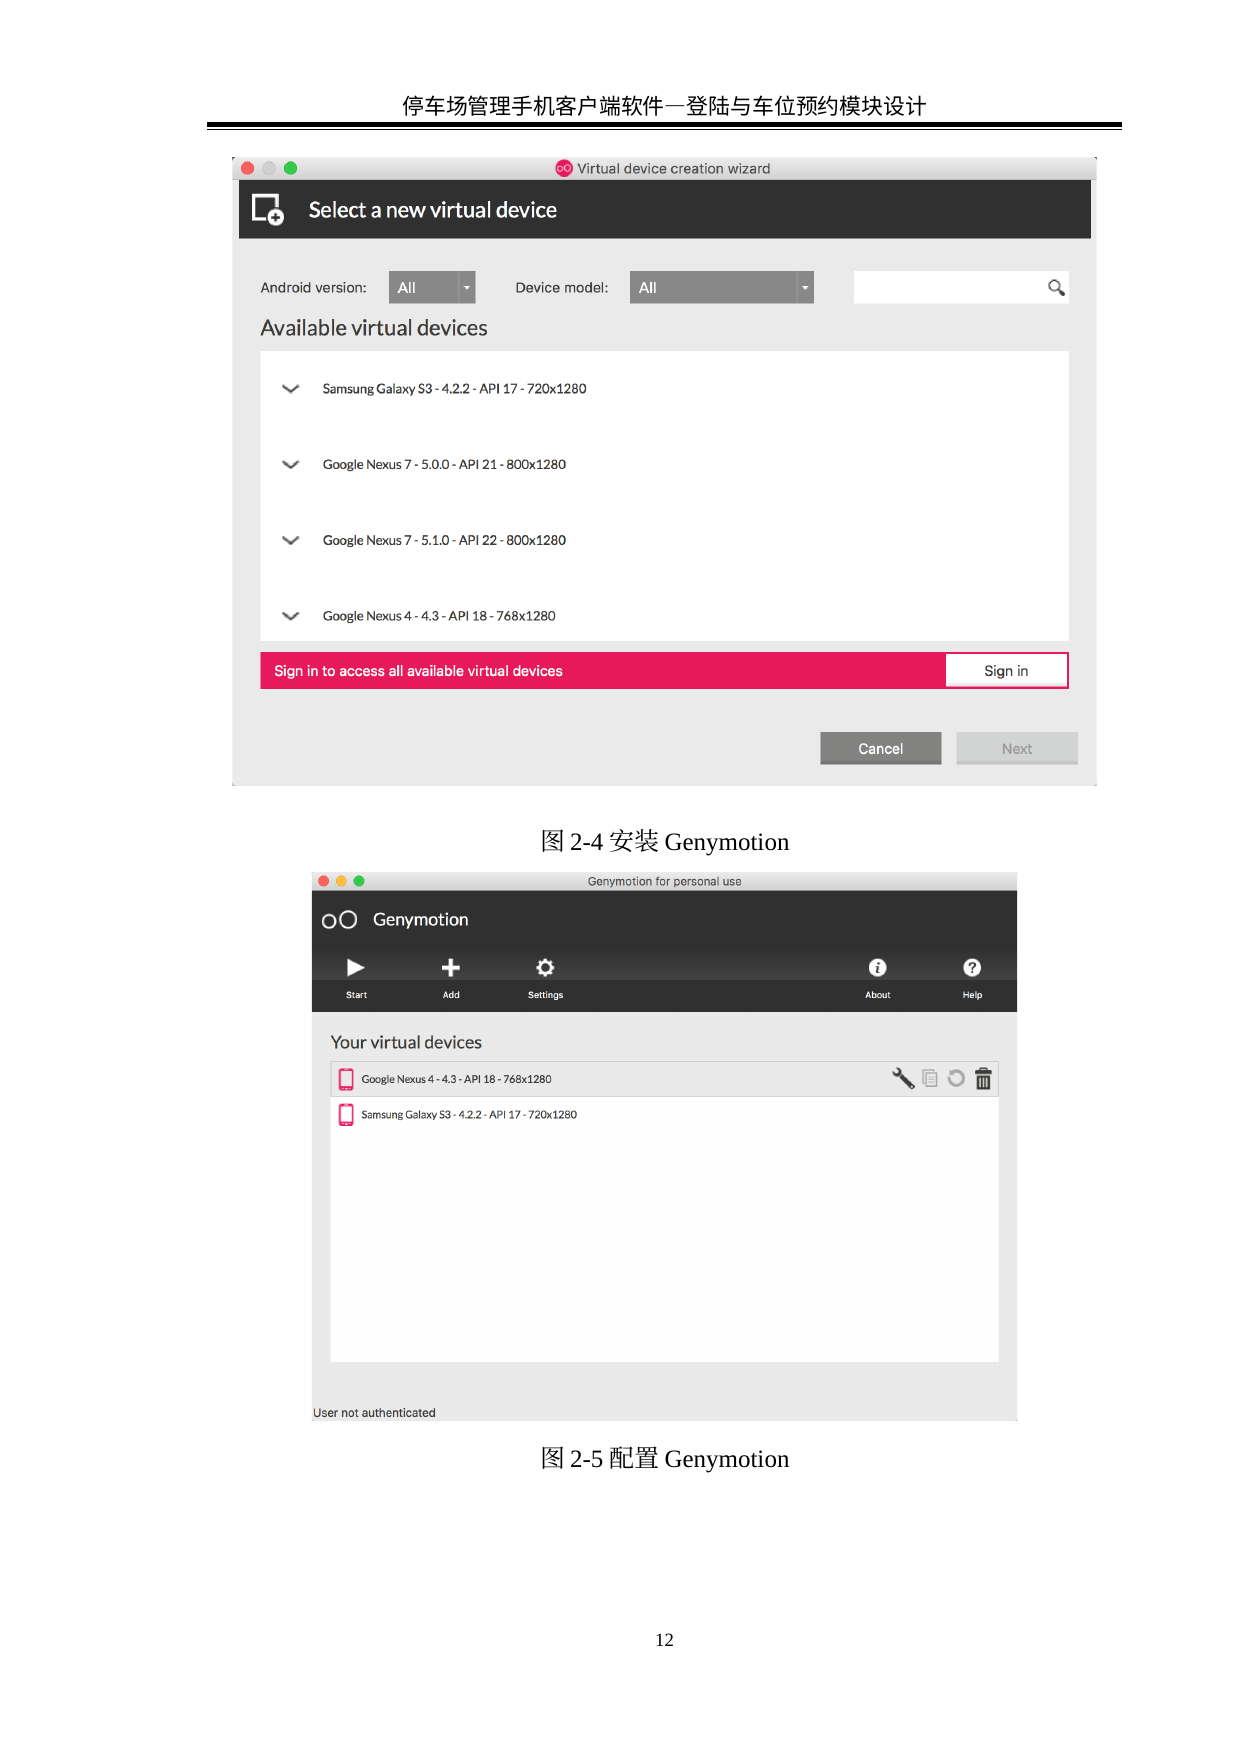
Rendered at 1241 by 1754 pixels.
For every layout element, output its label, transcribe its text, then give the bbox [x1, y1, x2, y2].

text 图2-4 安装Genymotion [207, 807, 1122, 872]
picture [311, 872, 1018, 1421]
text 图2-5 配置Genymotion [207, 1424, 1122, 1489]
picture [232, 157, 1097, 786]
